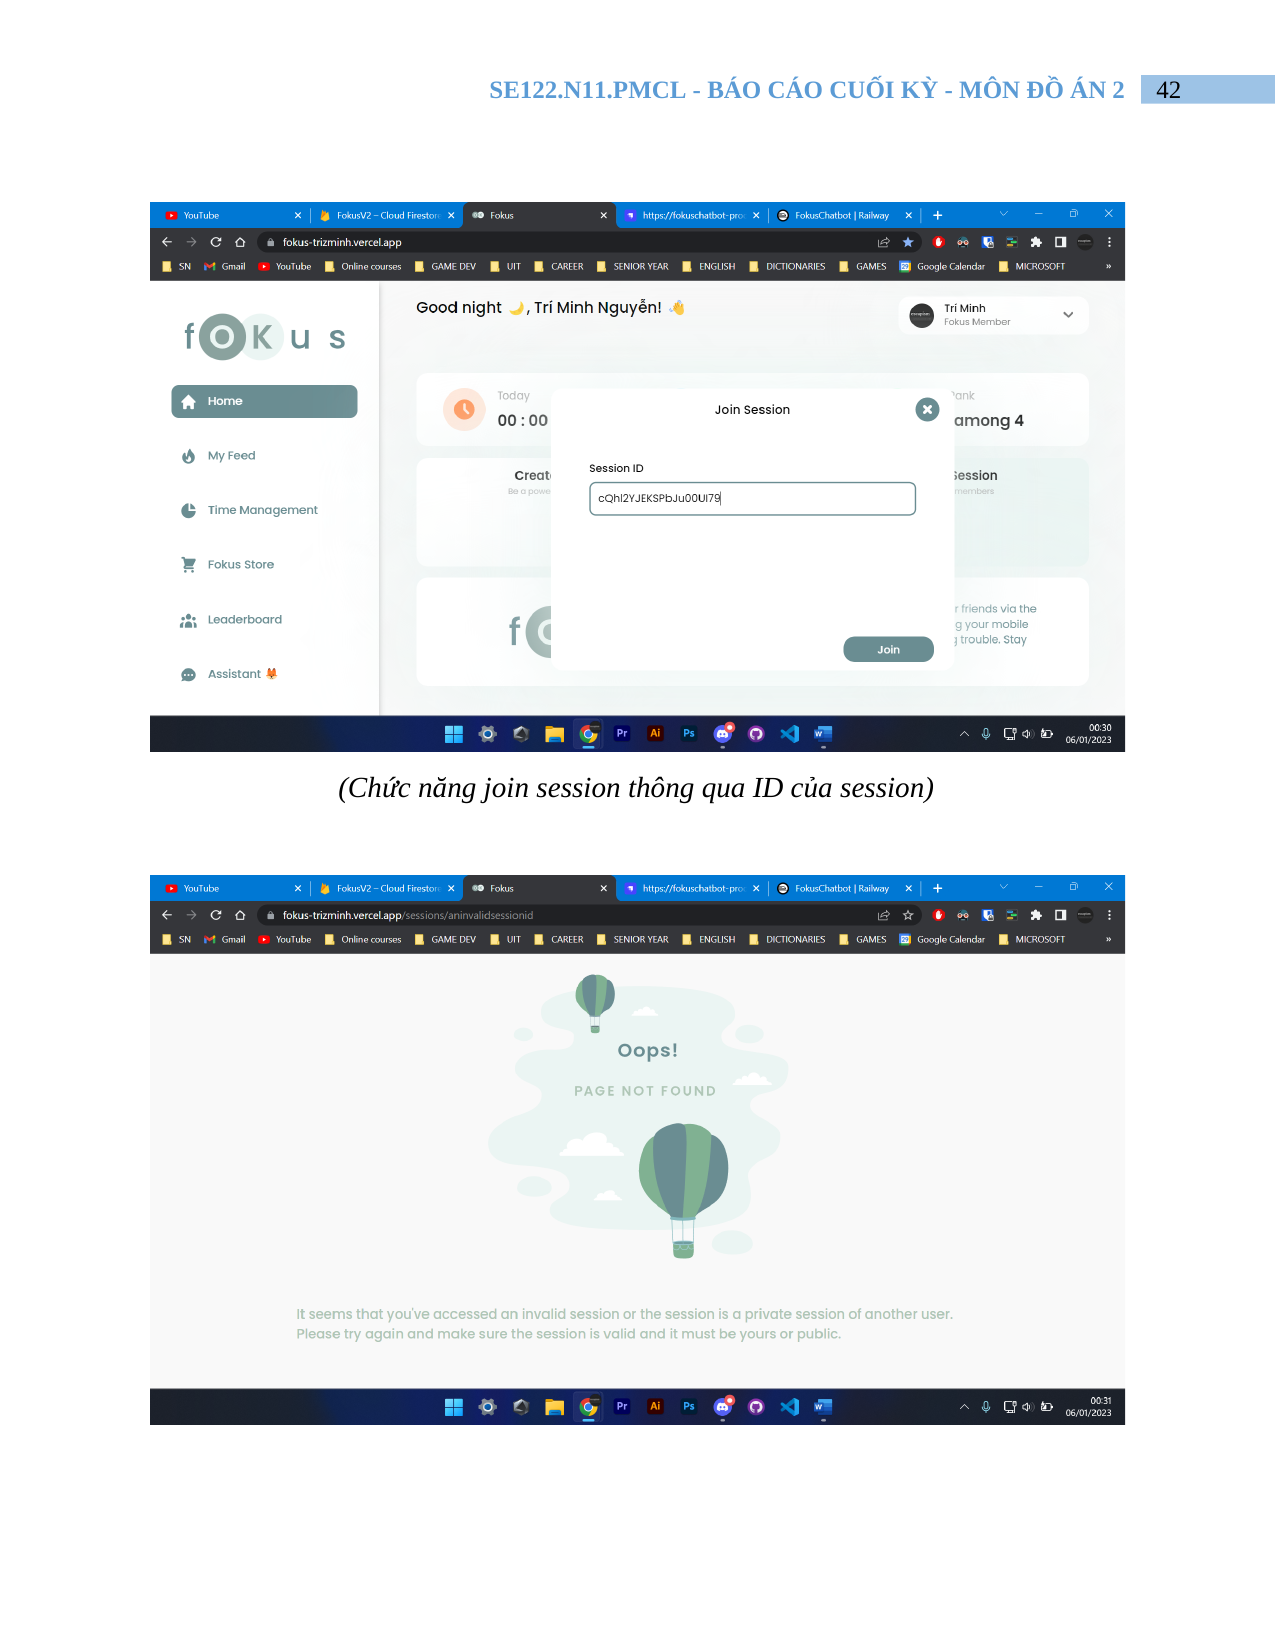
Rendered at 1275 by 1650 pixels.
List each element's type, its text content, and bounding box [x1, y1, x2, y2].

text (Chức năng join session thông qua ID của session) [150, 770, 1125, 804]
picture [150, 875, 1125, 1425]
picture [150, 202, 1125, 752]
